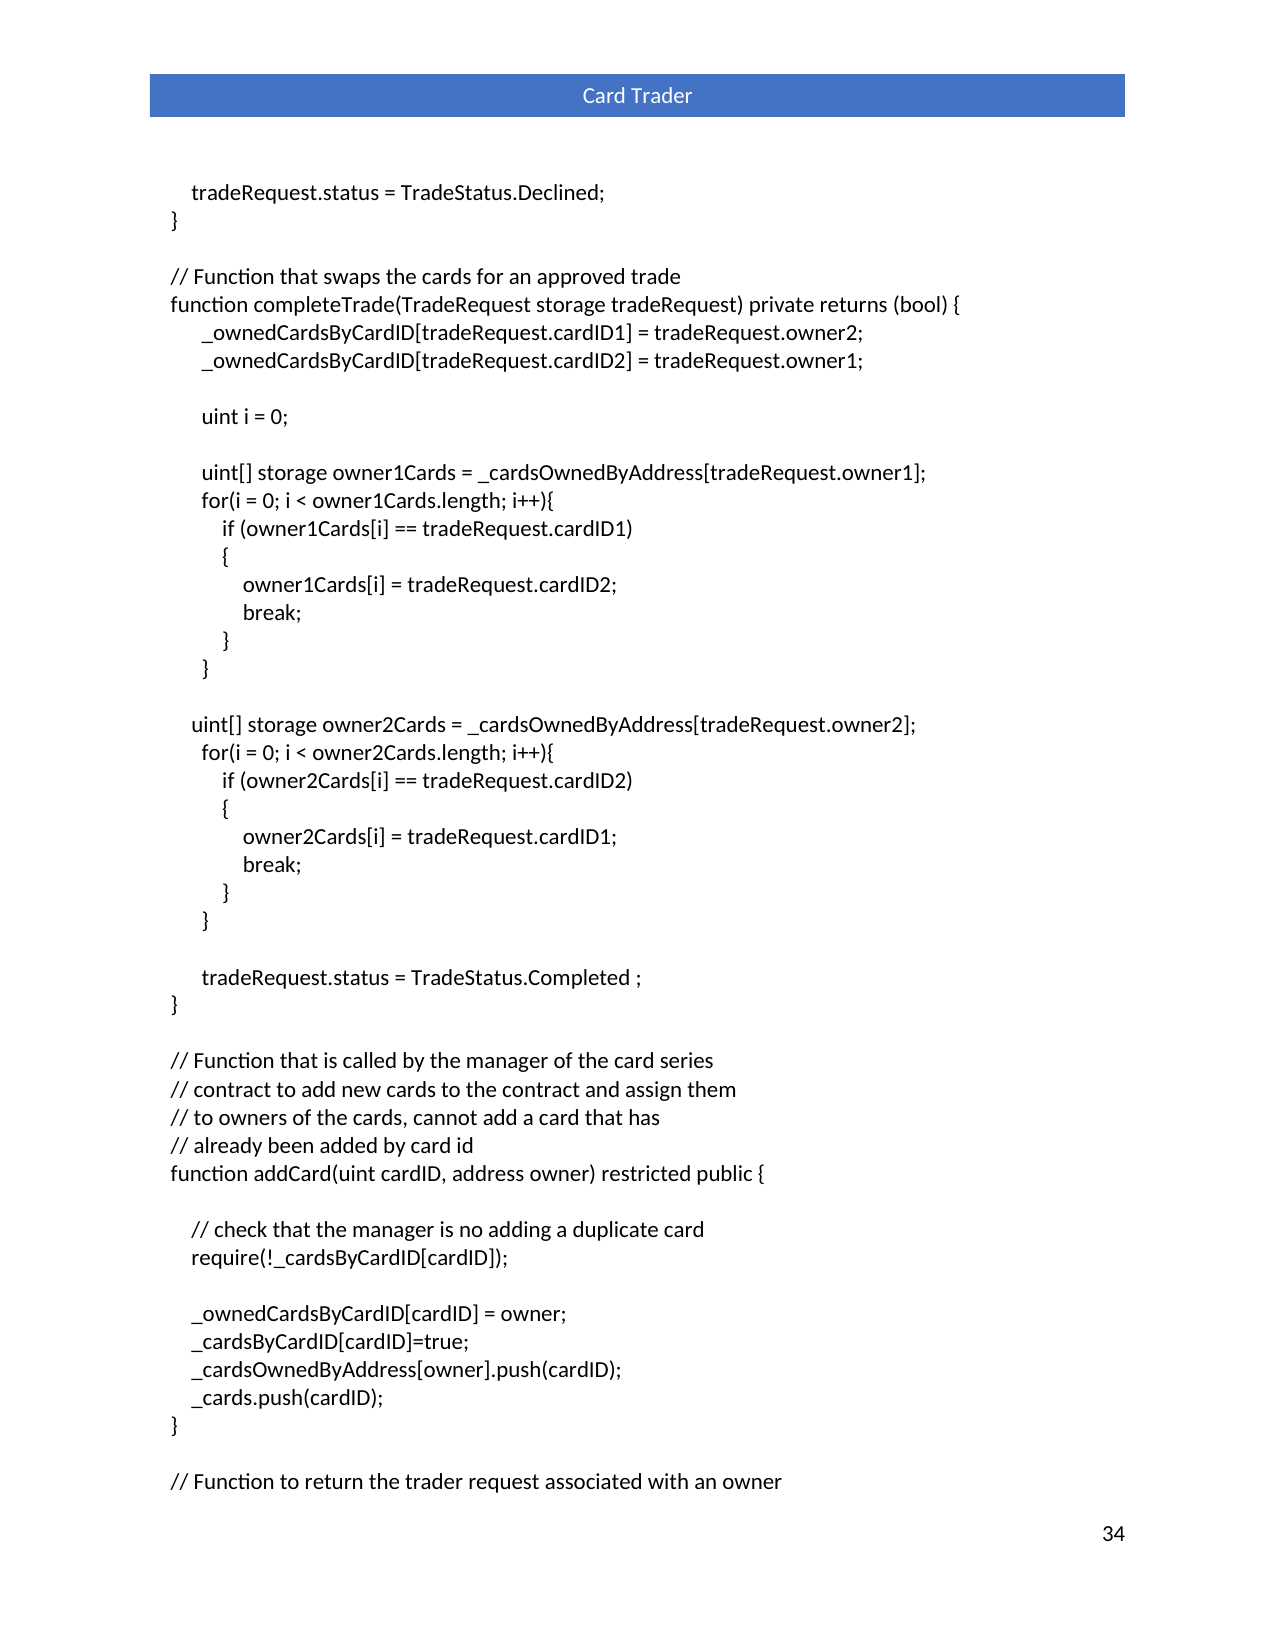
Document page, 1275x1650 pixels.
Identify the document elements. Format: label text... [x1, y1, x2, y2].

text function addCard(uint cardID, address owner) restricted public { [150, 1159, 1125, 1187]
text // Function that is called by the manager of the card series [150, 1047, 1125, 1075]
text // already been added by card id [150, 1131, 1125, 1159]
text // to owners of the cards, cannot add a card that has [150, 1103, 1125, 1131]
text { [150, 542, 1125, 570]
text uint[] storage owner1Cards = _cardsOwnedByAddress[tradeRequest.owner1]; [150, 458, 1125, 486]
text } [150, 1411, 1125, 1439]
text uint i = 0; [150, 402, 1125, 430]
text require(!_cardsByCardID[cardID]); [150, 1243, 1125, 1271]
text } [150, 878, 1125, 907]
text } [150, 654, 1125, 682]
text owner2Cards[i] = tradeRequest.cardID1; [150, 822, 1125, 851]
text _cardsOwnedByAddress[owner].push(cardID); [150, 1355, 1125, 1383]
text // contract to add new cards to the contract and assign them [150, 1075, 1125, 1103]
text { [150, 794, 1125, 822]
text if (owner1Cards[i] == tradeRequest.cardID1) [150, 514, 1125, 542]
text owner1Cards[i] = tradeRequest.cardID2; [150, 570, 1125, 598]
text // Function that swaps the cards for an approved trade [150, 262, 1125, 290]
text _ownedCardsByCardID[cardID] = owner; [150, 1299, 1125, 1327]
text tradeRequest.status = TradeStatus.Completed ; [150, 963, 1125, 991]
text // Function to return the trader request associated with an owner [150, 1467, 1125, 1495]
text _cards.push(cardID); [150, 1383, 1125, 1411]
text for(i = 0; i < owner2Cards.length; i++){ [150, 738, 1125, 766]
text } [150, 907, 1125, 934]
text _cardsByCardID[cardID]=true; [150, 1327, 1125, 1355]
text break; [150, 598, 1125, 626]
text tradeRequest.status = TradeStatus.Declined; [150, 178, 1125, 206]
text function completeTrade(TradeRequest storage tradeRequest) private returns (bool) { [150, 290, 1125, 318]
text _ownedCardsByCardID[tradeRequest.cardID2] = tradeRequest.owner1; [150, 346, 1125, 374]
text _ownedCardsByCardID[tradeRequest.cardID1] = tradeRequest.owner2; [150, 318, 1125, 346]
text if (owner2Cards[i] == tradeRequest.cardID2) [150, 766, 1125, 794]
text } [150, 626, 1125, 654]
text // check that the manager is no adding a duplicate card [150, 1215, 1125, 1243]
text break; [150, 851, 1125, 878]
text } [150, 991, 1125, 1019]
text for(i = 0; i < owner1Cards.length; i++){ [150, 486, 1125, 514]
text uint[] storage owner2Cards = _cardsOwnedByAddress[tradeRequest.owner2]; [150, 710, 1125, 738]
text } [150, 206, 1125, 234]
